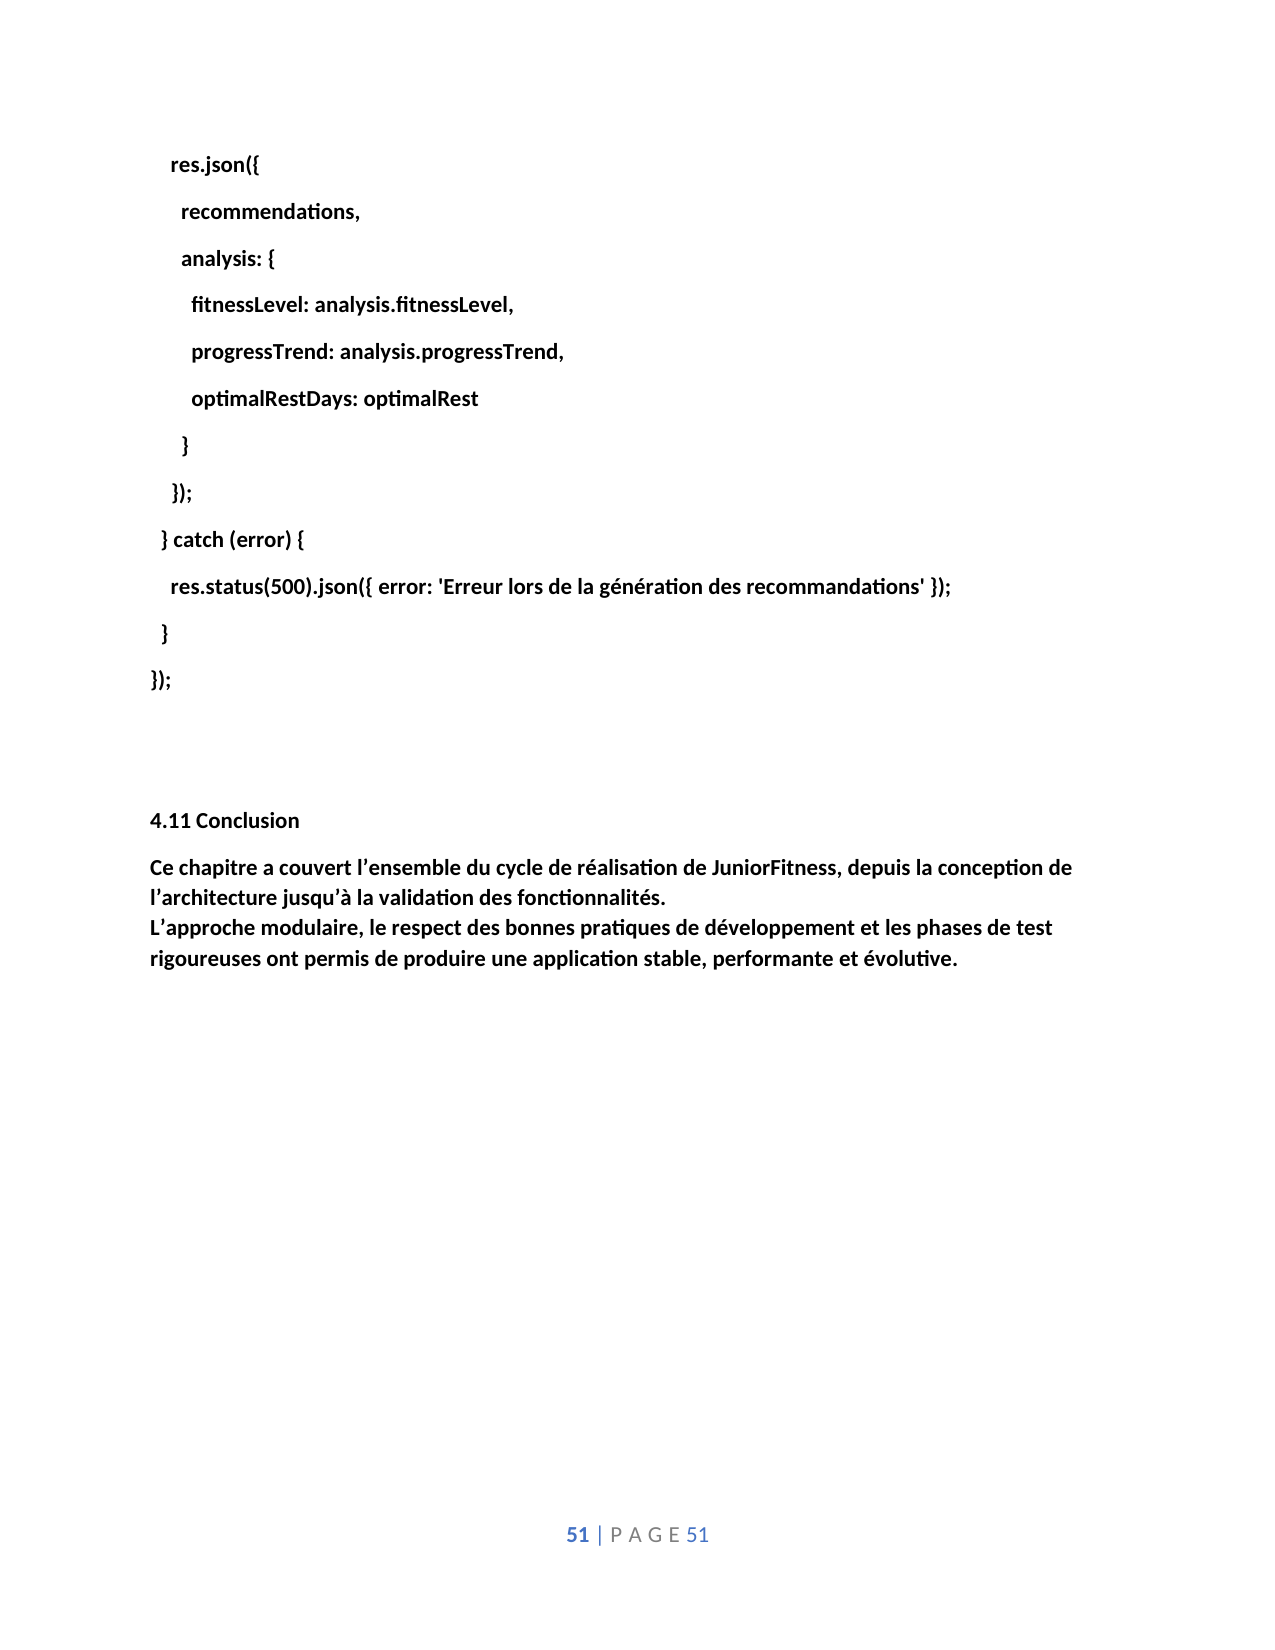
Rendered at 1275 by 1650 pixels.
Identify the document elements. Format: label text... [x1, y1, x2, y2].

text } [150, 431, 1125, 459]
text recommendations, [150, 197, 1125, 225]
text } [150, 619, 1125, 647]
text Ce chapitre a couvert l’ensemble du cycle de réalisation de JuniorFitness, depuis la conception de l’architecture jusqu’à la validation des fonctionnalités. L’approche modulaire, le respect des bonnes pratiques de développement et les phases de test rigoureuses ont permis de produire une application stable, performante et évolutive. [150, 853, 1125, 972]
text optimalRestDays: optimalRest [150, 384, 1125, 412]
text progressTrend: analysis.progressTrend, [150, 337, 1125, 366]
text analysis: { [150, 244, 1125, 272]
text }); [150, 478, 1125, 506]
text res.status(500).json({ error: 'Erreur lors de la génération des recommandations' }); [150, 572, 1125, 600]
text }); [150, 666, 1125, 694]
text 4.11 Conclusion [150, 806, 1125, 834]
text fitnessLevel: analysis.fitnessLevel, [150, 291, 1125, 319]
text res.json({ [150, 150, 1125, 178]
text } catch (error) { [150, 525, 1125, 553]
